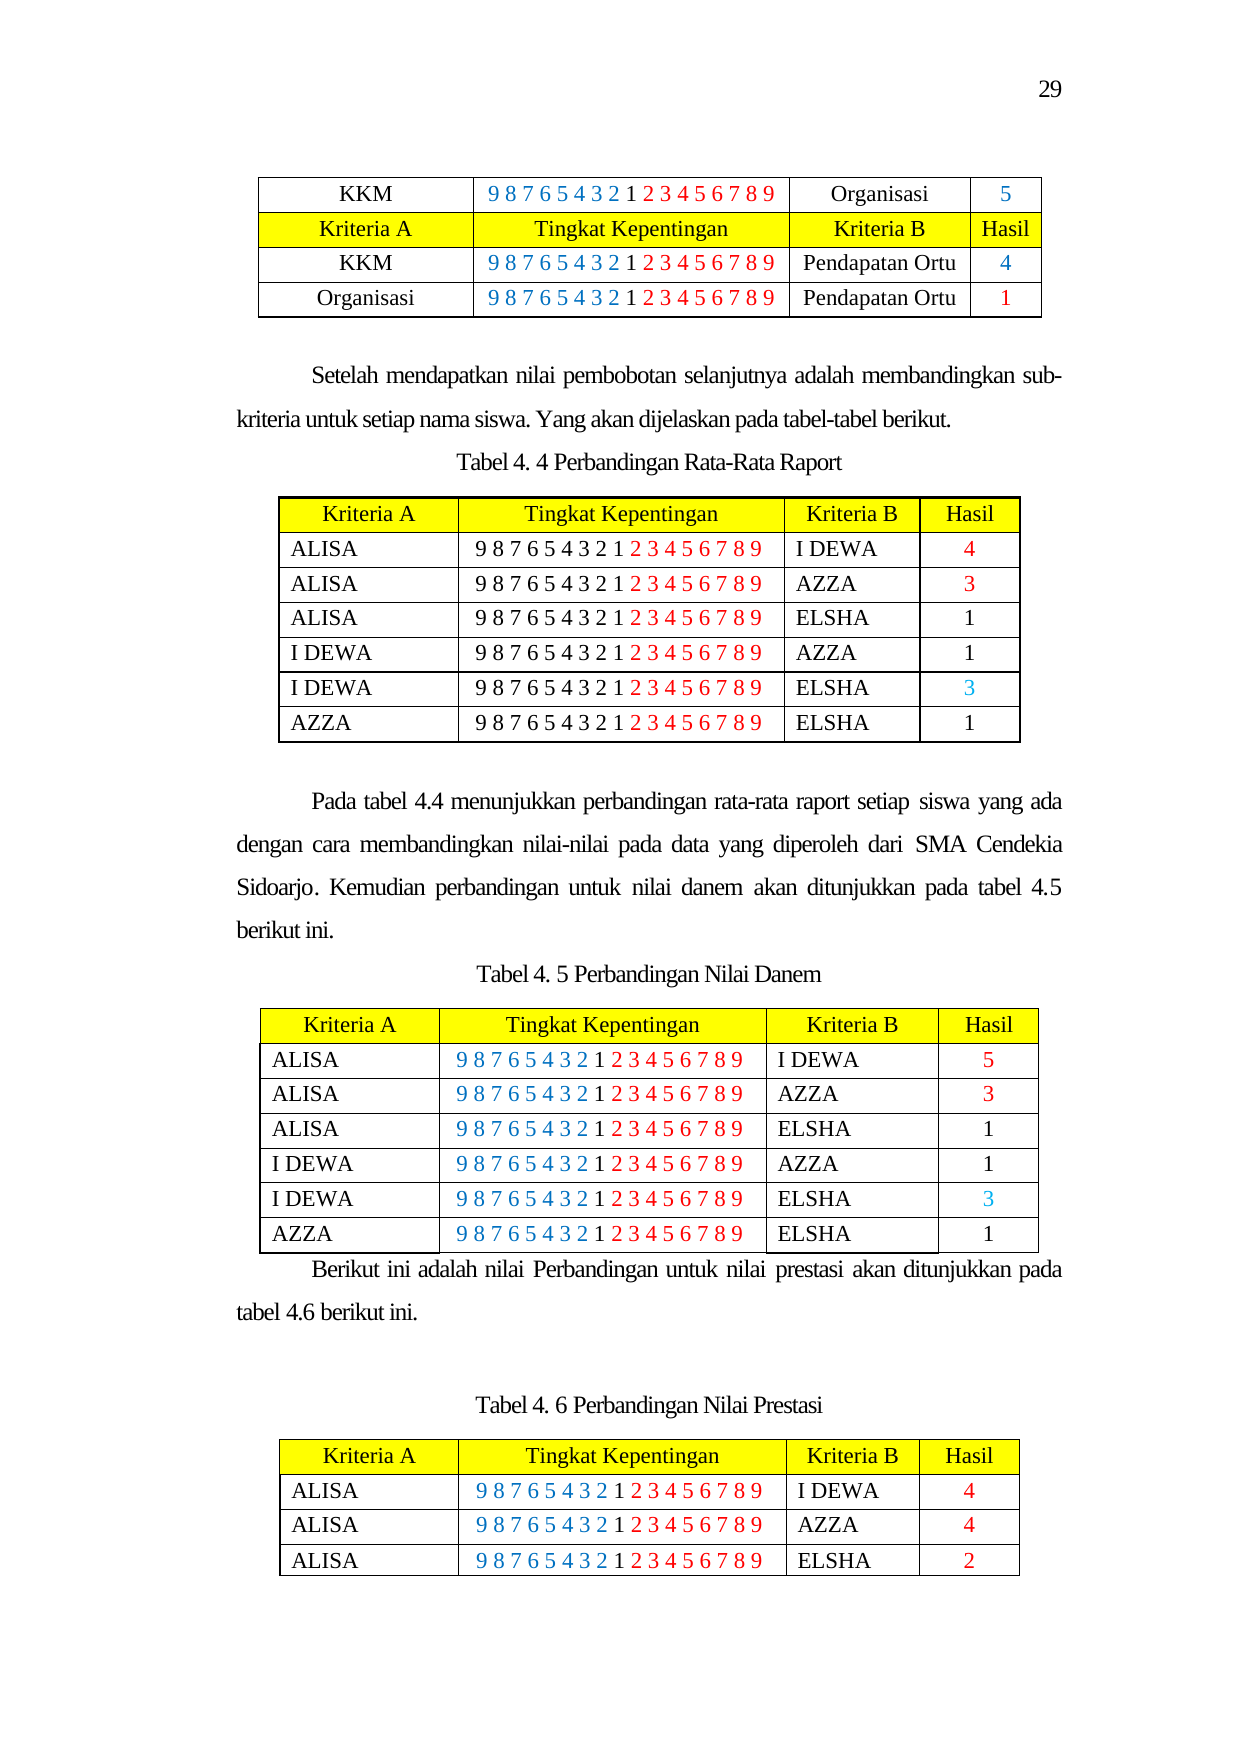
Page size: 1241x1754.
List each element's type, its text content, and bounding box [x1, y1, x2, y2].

table_cell 1 [921, 603, 1019, 637]
table_cell ALISA [281, 1510, 458, 1544]
table_cell 1 [921, 707, 1019, 741]
table_cell AZZA [785, 568, 919, 602]
table_cell 9 8 7 6 5 4 3 2 1 2 3 4 5 6 7 8 9 [459, 673, 784, 706]
table_cell 3 [921, 568, 1019, 602]
table_header Tingkat Kepentingan [459, 499, 784, 532]
table_cell AZZA [261, 1218, 439, 1252]
table_cell I DEWA [767, 1044, 938, 1078]
table_header Tingkat Kepentingan [440, 1009, 766, 1043]
table_header Tingkat Kepentingan [459, 1440, 786, 1474]
table_cell ALISA [261, 1079, 439, 1113]
table_cell ALISA [280, 568, 458, 602]
table_cell ALISA [280, 533, 458, 567]
table_header Kriteria A [261, 1009, 439, 1043]
table_cell AZZA [787, 1510, 919, 1544]
table_cell 1 [939, 1218, 1038, 1252]
table_cell AZZA [767, 1149, 938, 1182]
table_cell 9 8 7 6 5 4 3 2 1 2 3 4 5 6 7 8 9 [459, 603, 784, 637]
table_header Hasil [921, 499, 1019, 532]
table_cell ALISA [261, 1114, 439, 1147]
table_cell 9 8 7 6 5 4 3 2 1 2 3 4 5 6 7 8 9 [440, 1044, 766, 1078]
table_cell 9 8 7 6 5 4 3 2 1 2 3 4 5 6 7 8 9 [459, 707, 784, 741]
table_cell ELSHA [785, 603, 919, 637]
table_cell 1 [971, 283, 1041, 316]
table_cell 9 8 7 6 5 4 3 2 1 2 3 4 5 6 7 8 9 [459, 638, 784, 671]
table_cell I DEWA [280, 638, 458, 671]
table_cell 3 [939, 1079, 1038, 1113]
table_header Kriteria B [767, 1009, 938, 1043]
table_cell 2 [920, 1545, 1019, 1575]
table_cell 1 [939, 1114, 1038, 1147]
text Tabel 4. 5 Perbandingan Nilai Danem [236, 959, 1063, 987]
text Pada tabel 4.4 menunjukkan perbandingan rata-rata raport setiap siswa yang ada dengan cara membandingkan nilai-nilai pada data yang diperoleh dari SMA Cendekia Sidoarjo. Kemudian perbandingan untuk nilai danem akan ditunjukkan pada tabel 4.5 berikut ini. [236, 786, 1063, 944]
table_cell I DEWA [261, 1183, 439, 1217]
text Berikut ini adalah nilai Perbandingan untuk nilai prestasi akan ditunjukkan pada tabel 4.6 berikut ini. [236, 1254, 1063, 1326]
text Tabel 4. 4 Perbandingan Rata-Rata Raport [236, 447, 1063, 476]
table_cell ALISA [281, 1475, 458, 1509]
table_cell ELSHA [767, 1218, 938, 1252]
table_cell 9 8 7 6 5 4 3 2 1 2 3 4 5 6 7 8 9 [459, 1510, 786, 1544]
table_cell ALISA [281, 1545, 458, 1575]
table_cell I DEWA [785, 533, 919, 567]
table_cell Pendapatan Ortu [790, 283, 970, 316]
table_cell Kriteria A [259, 213, 473, 247]
table_cell 4 [971, 248, 1041, 282]
table_cell I DEWA [280, 673, 458, 706]
table_cell Organisasi [259, 283, 473, 316]
table_cell ALISA [261, 1044, 439, 1078]
table_cell Pendapatan Ortu [790, 248, 970, 282]
table_header Hasil [939, 1009, 1038, 1043]
table_cell 9 8 7 6 5 4 3 2 1 2 3 4 5 6 7 8 9 [459, 533, 784, 567]
table_cell ALISA [280, 603, 458, 637]
table_cell 9 8 7 6 5 4 3 2 1 2 3 4 5 6 7 8 9 [459, 1475, 786, 1509]
table_cell 3 [939, 1183, 1038, 1217]
table_cell 4 [921, 533, 1019, 567]
table_cell 9 8 7 6 5 4 3 2 1 2 3 4 5 6 7 8 9 [474, 178, 789, 212]
table_cell 9 8 7 6 5 4 3 2 1 2 3 4 5 6 7 8 9 [440, 1079, 766, 1113]
table_cell 5 [939, 1044, 1038, 1078]
table_cell 4 [920, 1475, 1019, 1509]
table_cell 1 [921, 638, 1019, 671]
table_cell 9 8 7 6 5 4 3 2 1 2 3 4 5 6 7 8 9 [459, 568, 784, 602]
table_cell 3 [921, 673, 1019, 706]
table_cell I DEWA [261, 1149, 439, 1182]
table_cell ELSHA [787, 1545, 919, 1575]
table_cell I DEWA [787, 1475, 919, 1509]
table_cell 1 [939, 1149, 1038, 1182]
table_cell Kriteria B [790, 213, 970, 247]
table_cell AZZA [785, 638, 919, 671]
table_cell 9 8 7 6 5 4 3 2 1 2 3 4 5 6 7 8 9 [474, 248, 789, 282]
table_cell 9 8 7 6 5 4 3 2 1 2 3 4 5 6 7 8 9 [440, 1149, 766, 1182]
table_cell AZZA [280, 707, 458, 741]
table_cell KKM [259, 248, 473, 282]
table_header Kriteria B [785, 499, 919, 532]
table_cell Hasil [971, 213, 1041, 247]
table_cell AZZA [767, 1079, 938, 1113]
table_cell 9 8 7 6 5 4 3 2 1 2 3 4 5 6 7 8 9 [440, 1183, 766, 1217]
table_header Kriteria B [787, 1440, 919, 1474]
table_cell 9 8 7 6 5 4 3 2 1 2 3 4 5 6 7 8 9 [440, 1218, 766, 1252]
table_cell 5 [971, 178, 1041, 212]
table_header Kriteria A [280, 499, 458, 532]
table_cell 9 8 7 6 5 4 3 2 1 2 3 4 5 6 7 8 9 [440, 1114, 766, 1147]
table_cell 4 [920, 1510, 1019, 1544]
table_cell ELSHA [767, 1183, 938, 1217]
table_cell Tingkat Kepentingan [474, 213, 789, 247]
table_cell ELSHA [785, 673, 919, 706]
table_cell ELSHA [785, 707, 919, 741]
table_cell 9 8 7 6 5 4 3 2 1 2 3 4 5 6 7 8 9 [474, 283, 789, 316]
text Setelah mendapatkan nilai pembobotan selanjutnya adalah membandingkan sub-kriteria untuk setiap nama siswa. Yang akan dijelaskan pada tabel-tabel berikut. [236, 361, 1063, 432]
table_header Kriteria A [280, 1440, 458, 1474]
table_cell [459, 1545, 786, 1575]
table_cell ELSHA [767, 1114, 938, 1147]
table_header Hasil [920, 1440, 1019, 1474]
table_cell KKM [259, 178, 473, 212]
table_cell Organisasi [790, 178, 970, 212]
text Tabel 4. 6 Perbandingan Nilai Prestasi [236, 1390, 1063, 1418]
